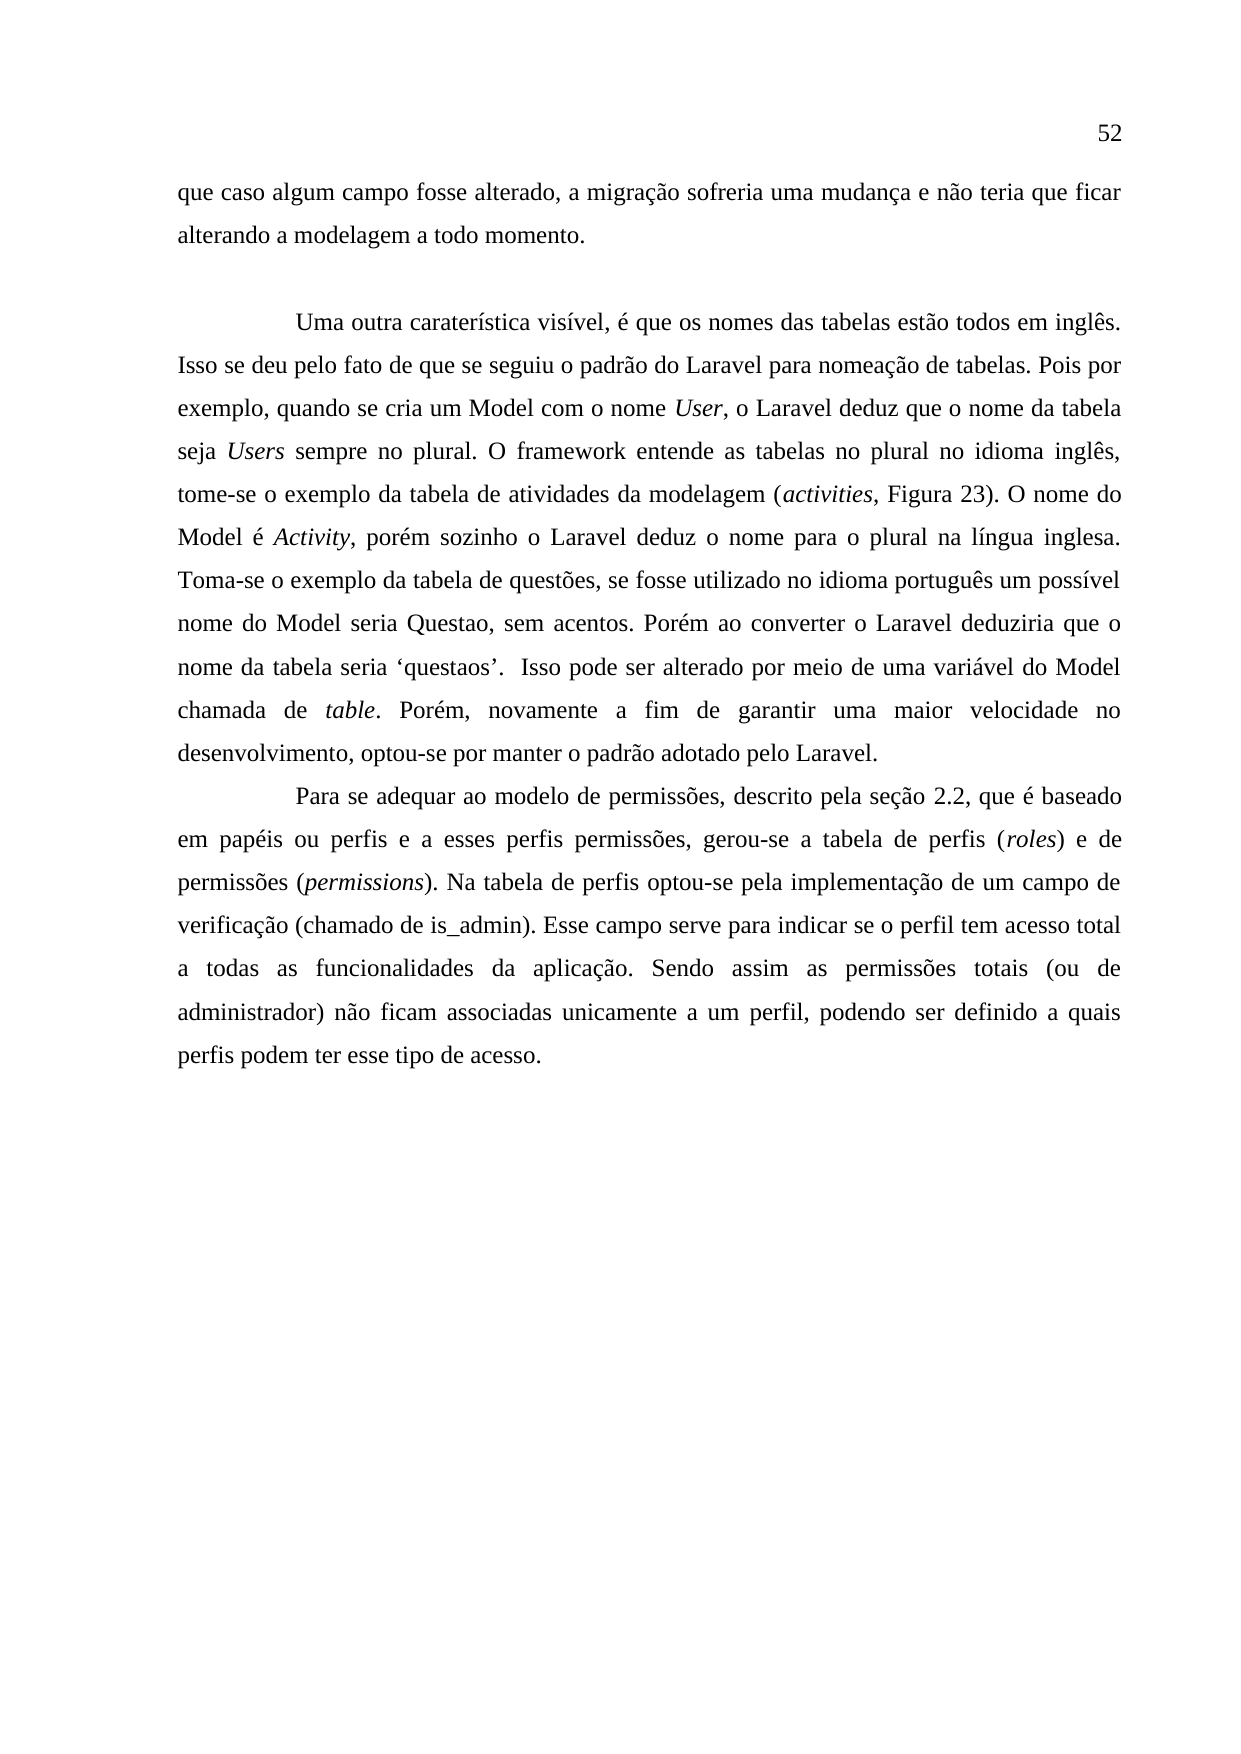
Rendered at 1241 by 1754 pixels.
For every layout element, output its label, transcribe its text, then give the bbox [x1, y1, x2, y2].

text Para se adequar ao modelo de permissões, descrito pela seção 2.2, que é baseado em papéis ou perfis e a esses perfis permissões, gerou-se a tabela de perfis (roles) e de permissões (permissions). Na tabela de perfis optou-se pela implementação de um campo de verificação (chamado de is_admin). Esse campo serve para indicar se o perfil tem acesso total a todas as funcionalidades da aplicação. Sendo assim as permissões totais (ou de administrador) não ficam associadas unicamente a um perfil, podendo ser definido a quais perfis podem ter esse tipo de acesso. [177, 781, 1122, 1068]
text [177, 177, 1122, 249]
